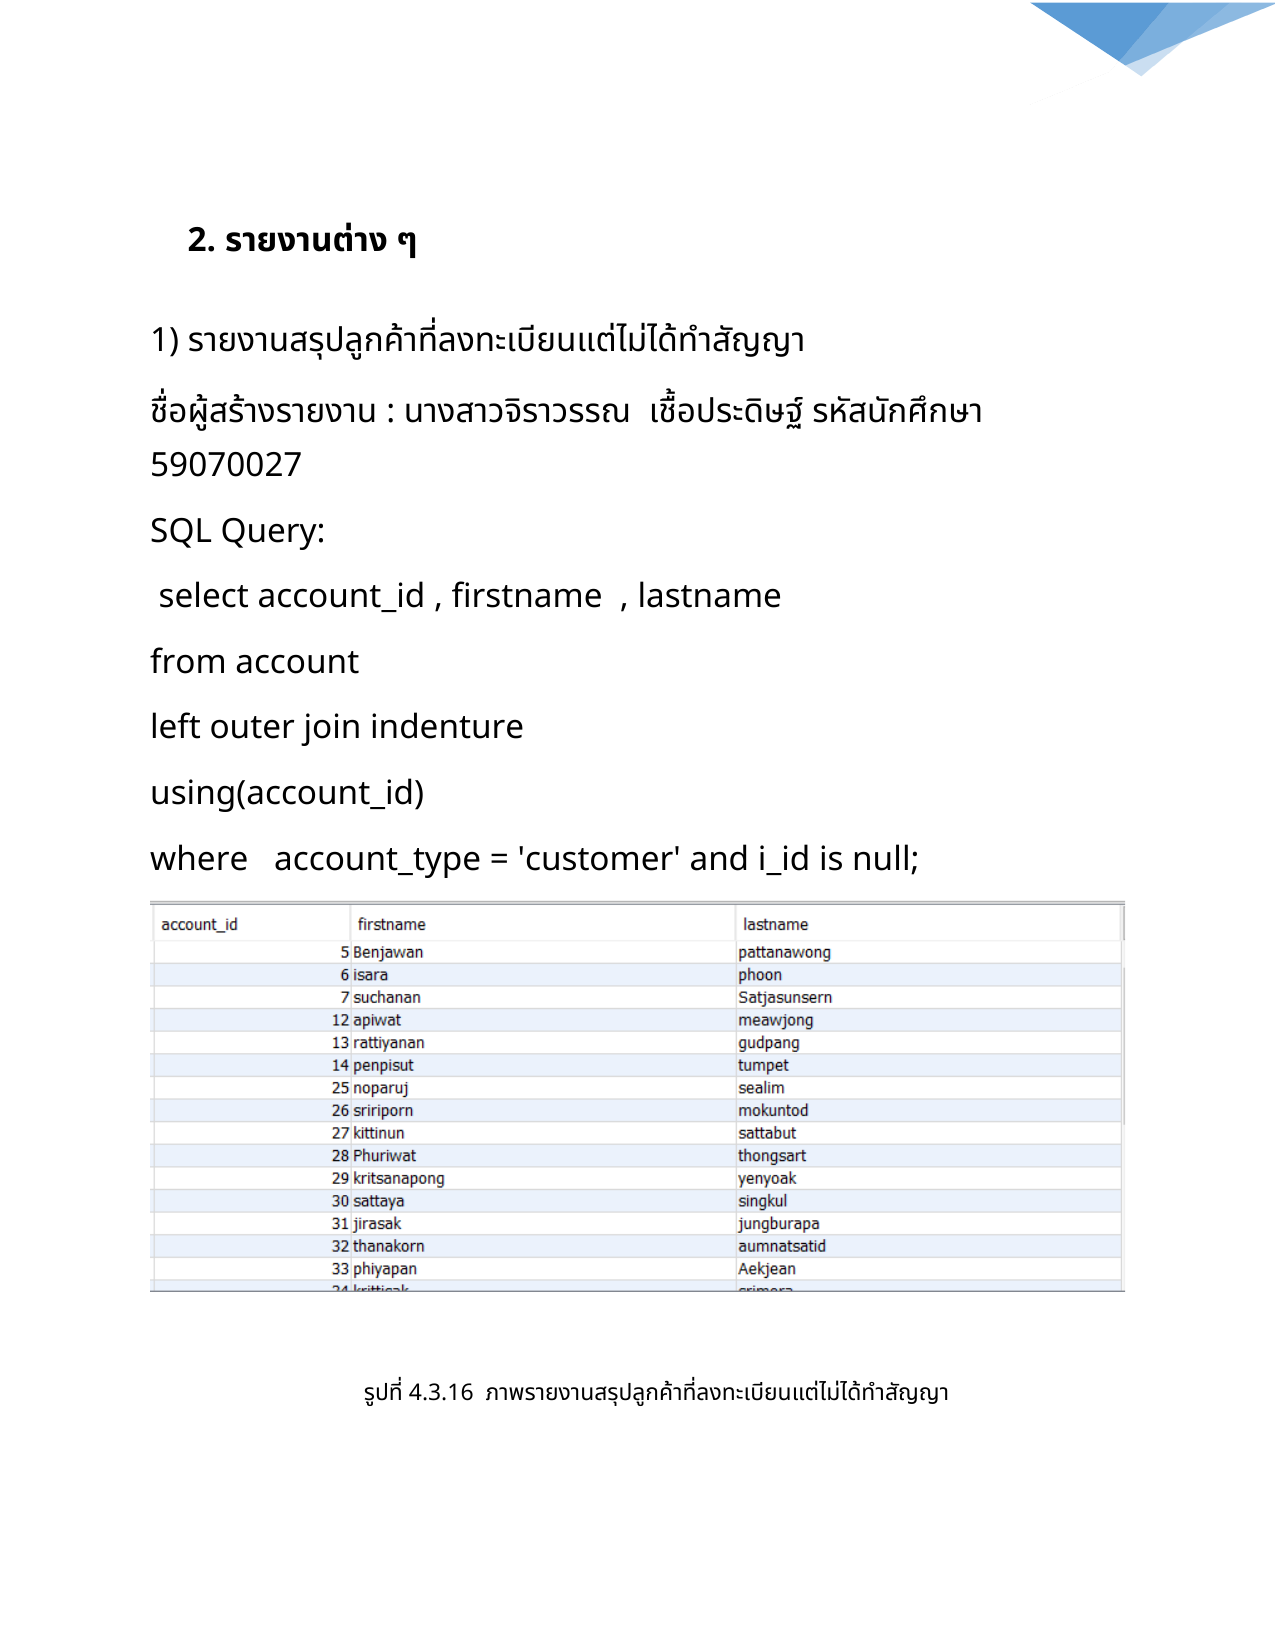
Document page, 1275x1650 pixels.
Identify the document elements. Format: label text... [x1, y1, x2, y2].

text select account_id , firstname , lastname [150, 572, 1125, 617]
text from account [150, 638, 1125, 683]
text where account_type = 'customer' and i_id is null; [150, 834, 1125, 880]
picture [1028, 2, 1275, 171]
text SQL Query: [150, 506, 1125, 552]
text using(account_id) [150, 769, 1125, 814]
text ชื่อผู้สร้างรายงาน : นางสาวจิราวรรณ เชื้อประดิษฐ์ รหัสนักศึกษา 59070027 [150, 387, 1125, 486]
text 1) รายงานสรุปลูกค้าที่ลงทะเบียนแต่ไม่ได้ทำสัญญา [150, 315, 1125, 366]
text รูปที่ 4.3.16 ภาพรายงานสรุปลูกค้าที่ลงทะเบียนแต่ไม่ได้ทำสัญญา [187, 1376, 1125, 1410]
text 2. รายงานต่าง ๆ [187, 216, 1125, 296]
picture [150, 900, 1125, 1292]
text left outer join indenture [150, 703, 1125, 749]
